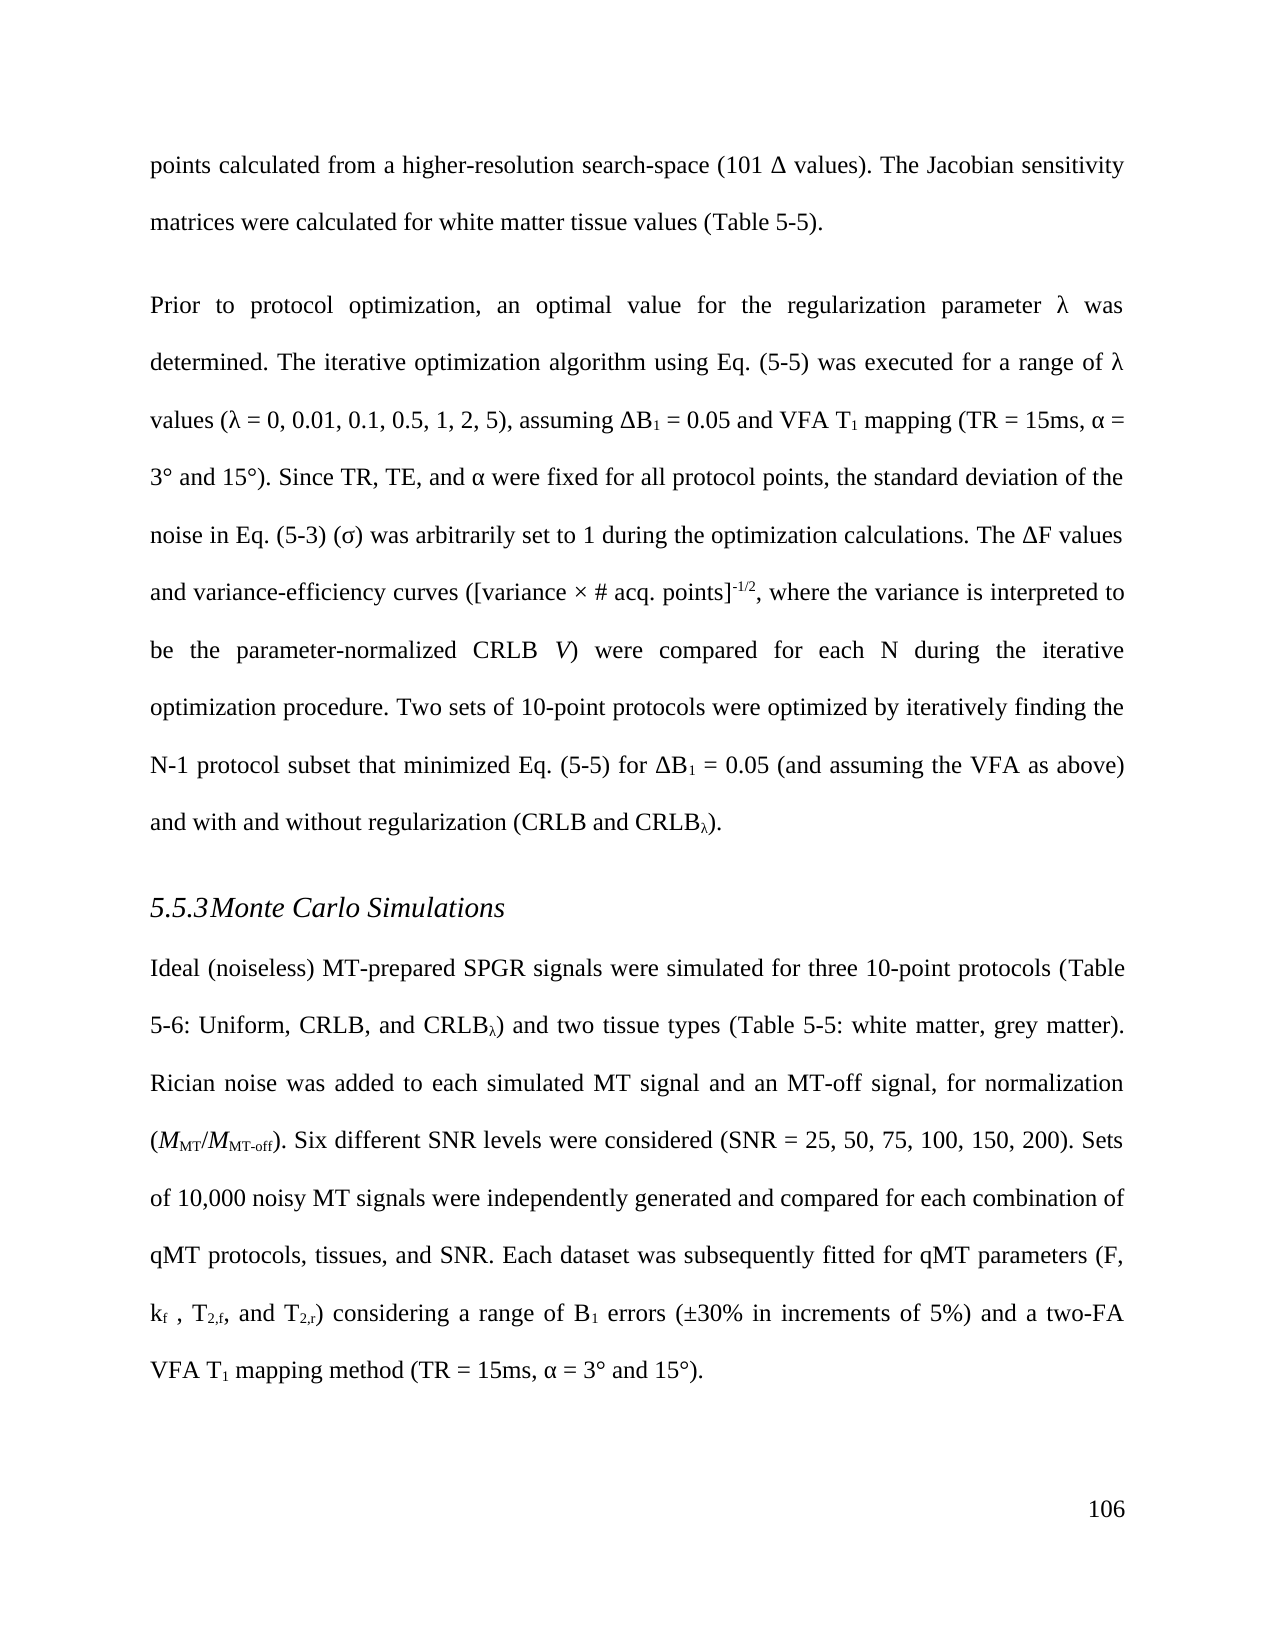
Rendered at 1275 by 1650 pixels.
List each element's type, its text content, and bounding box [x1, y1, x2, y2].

subtitle Monte Carlo Simulations [150, 890, 1125, 923]
text Prior to protocol optimization, an optimal value for the regularization parameter λ was determined. The iterative optimization algorithm using Eq. (5-5) was executed for a range of λ values (λ = 0, 0.01, 0.1, 0.5, 1, 2, 5), assuming ΔB1 = 0.05 and VFA T1 mapping (TR = 15ms, α = 3° and 15°). Since TR, TE, and α were fixed for all protocol points, the standard deviation of the noise in Eq. (5-3) (σ) was arbitrarily set to 1 during the optimization calculations. The ΔF values and variance-efficiency curves ([variance × # acq. points]-1/2, where the variance is interpreted to be the parameter-normalized CRLB V) were compared for each N during the iterative optimization procedure. Two sets of 10-point protocols were optimized by iteratively finding the N-1 protocol subset that minimized Eq. (5-5) for ΔB1 = 0.05 (and assuming the VFA as above) and with and without regularization (CRLB and CRLBλ). [150, 290, 1125, 836]
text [150, 150, 1125, 236]
